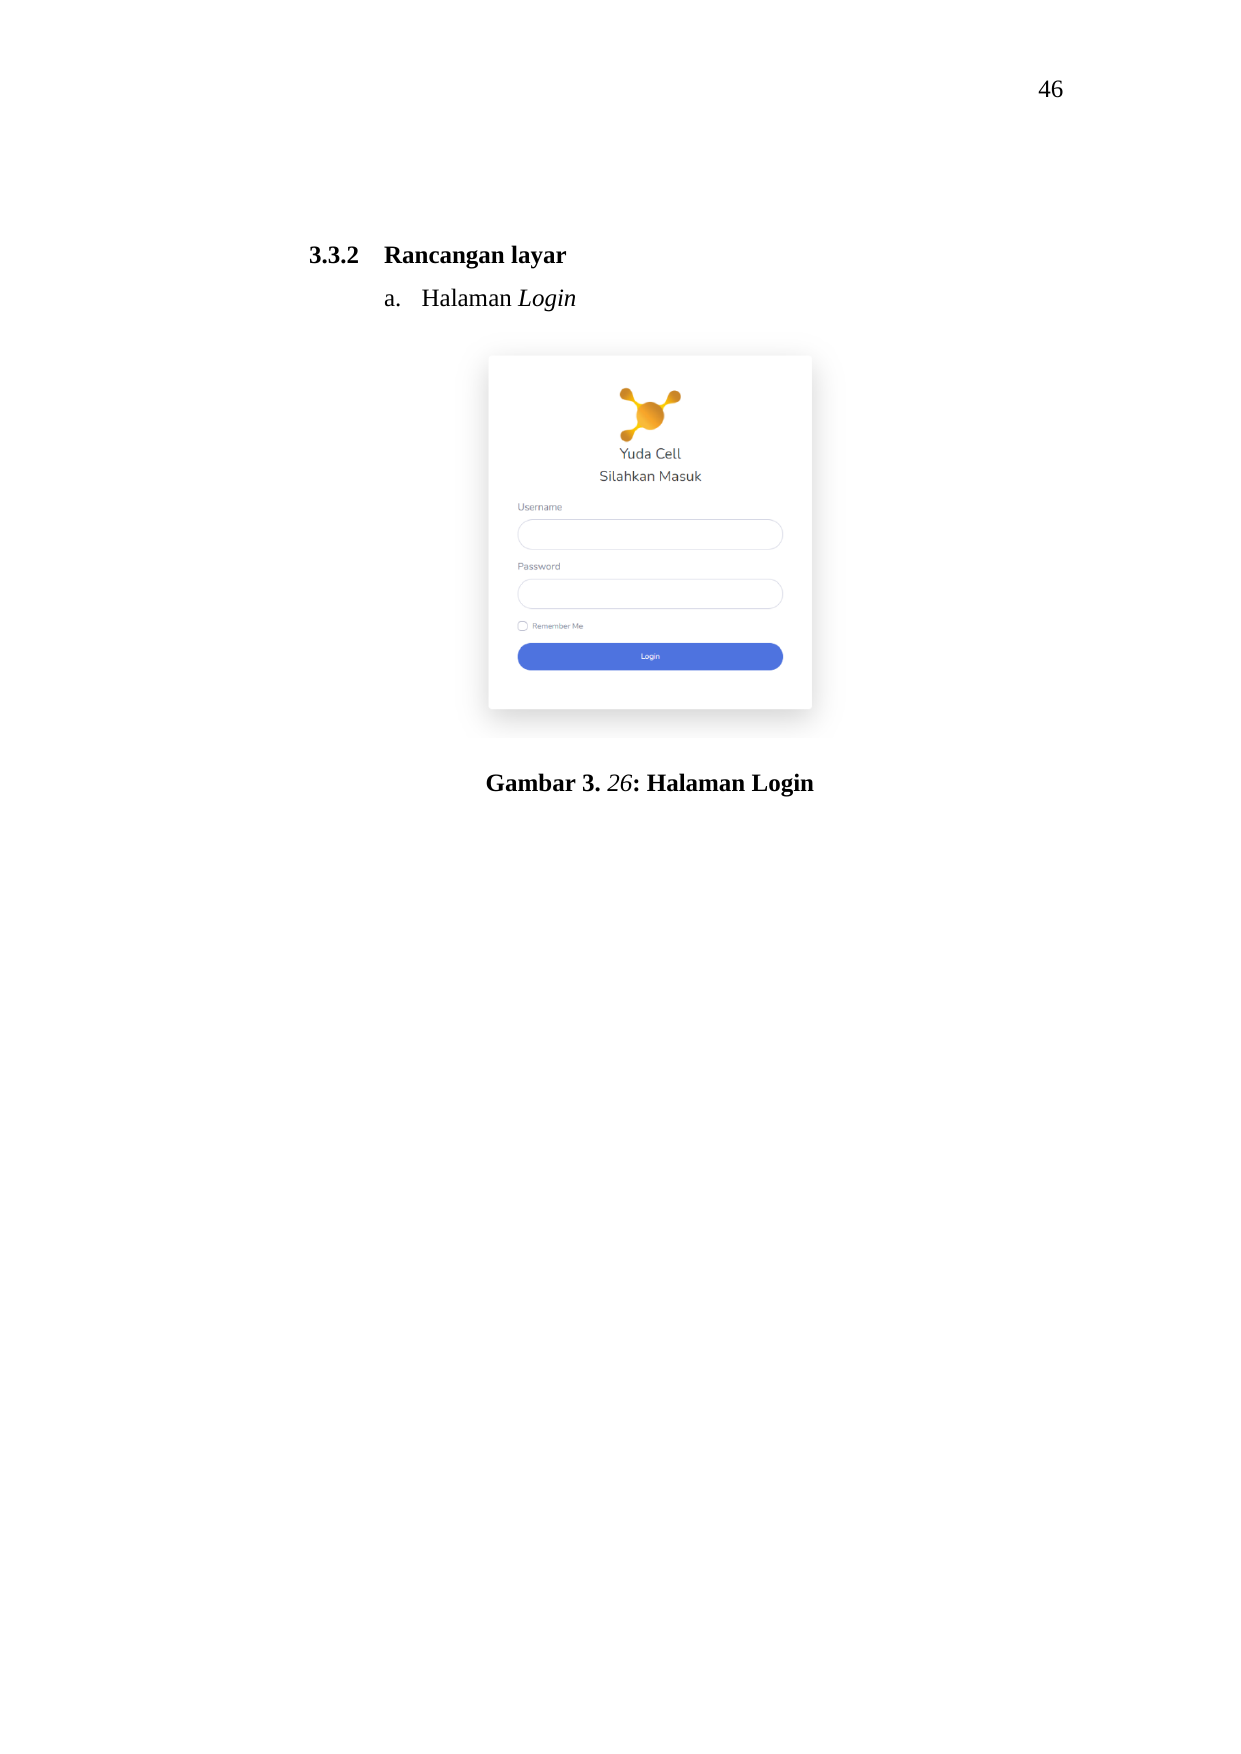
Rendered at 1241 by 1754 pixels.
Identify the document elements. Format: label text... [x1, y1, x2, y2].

text Gambar 3. 26: Halaman Login [236, 768, 1063, 797]
subtitle Rancangan layar [309, 240, 1063, 269]
list Halaman Login [384, 283, 1063, 312]
picture [236, 326, 1063, 738]
